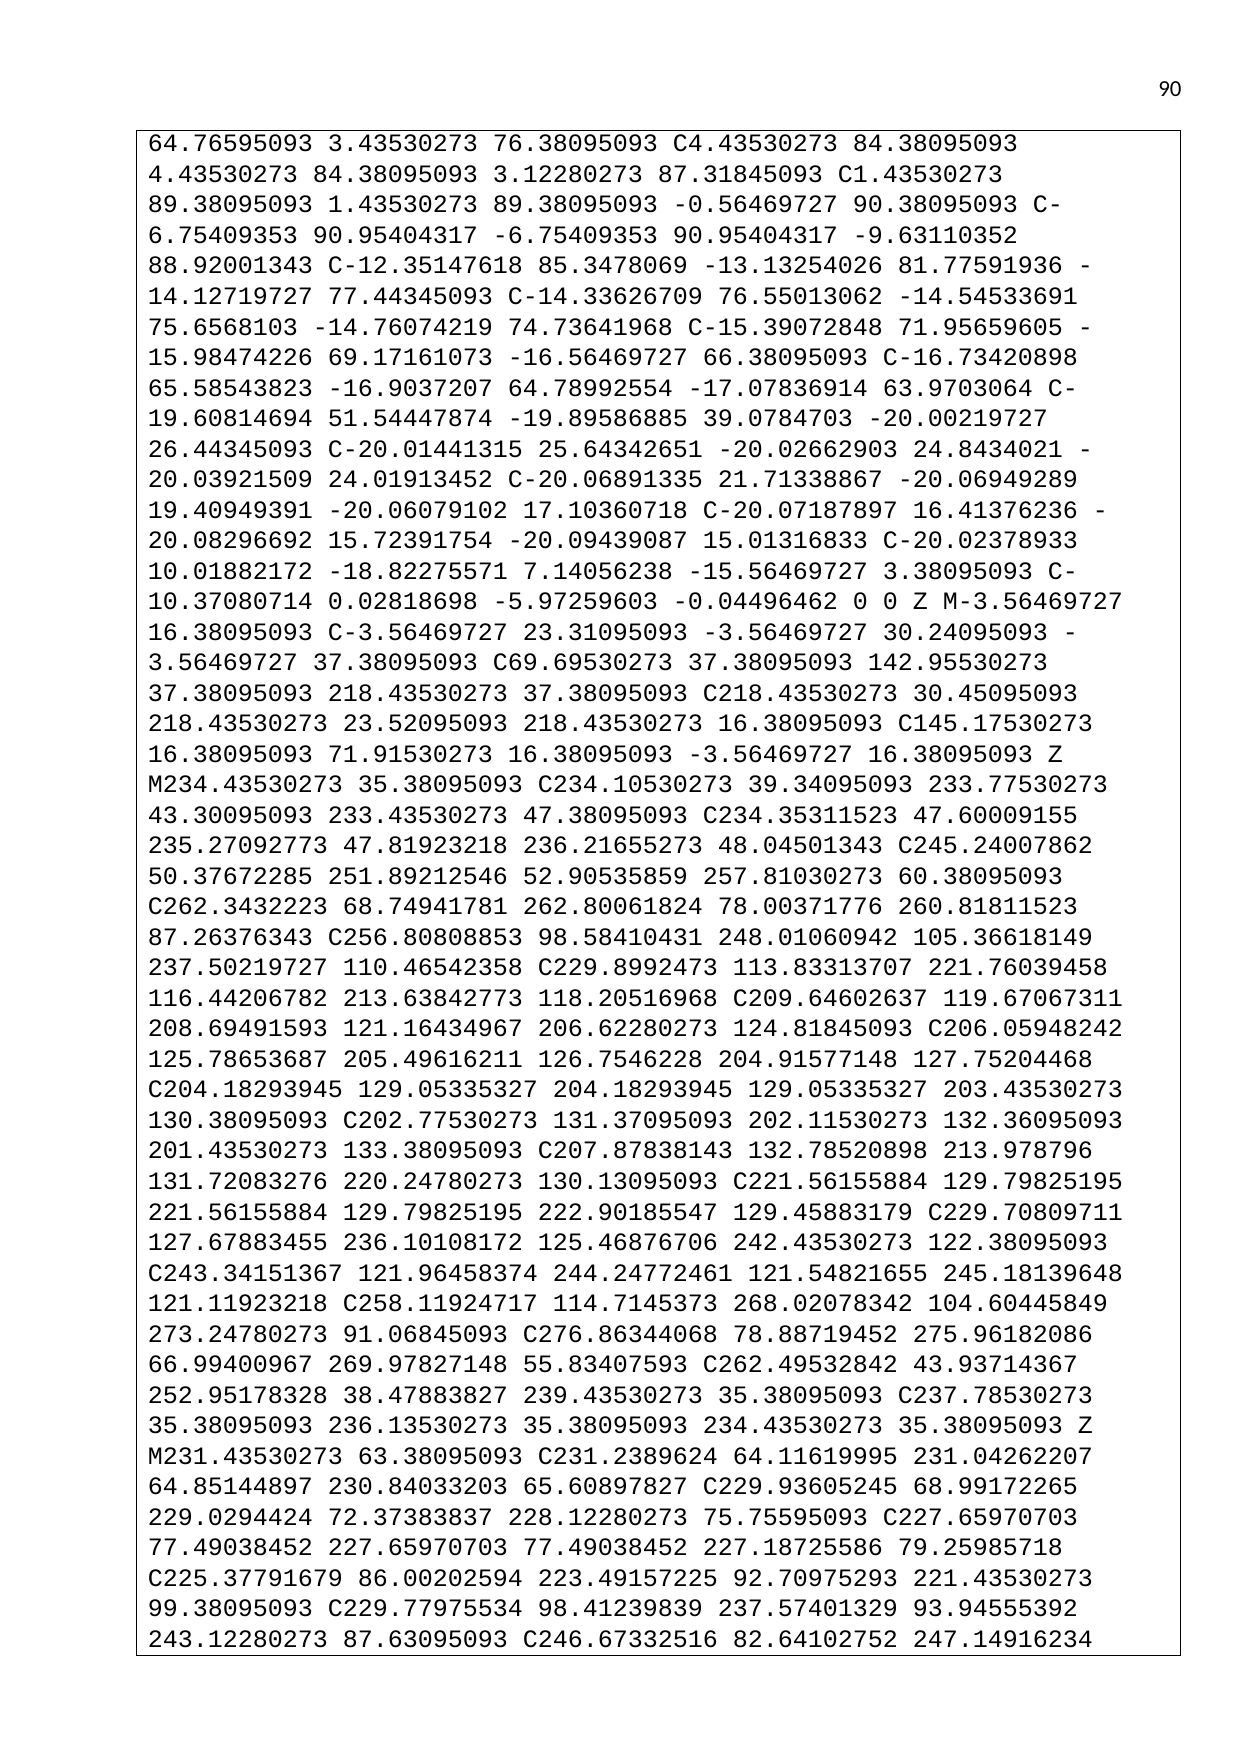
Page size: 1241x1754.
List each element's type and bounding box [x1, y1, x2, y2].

table_header [137, 131, 1180, 1655]
